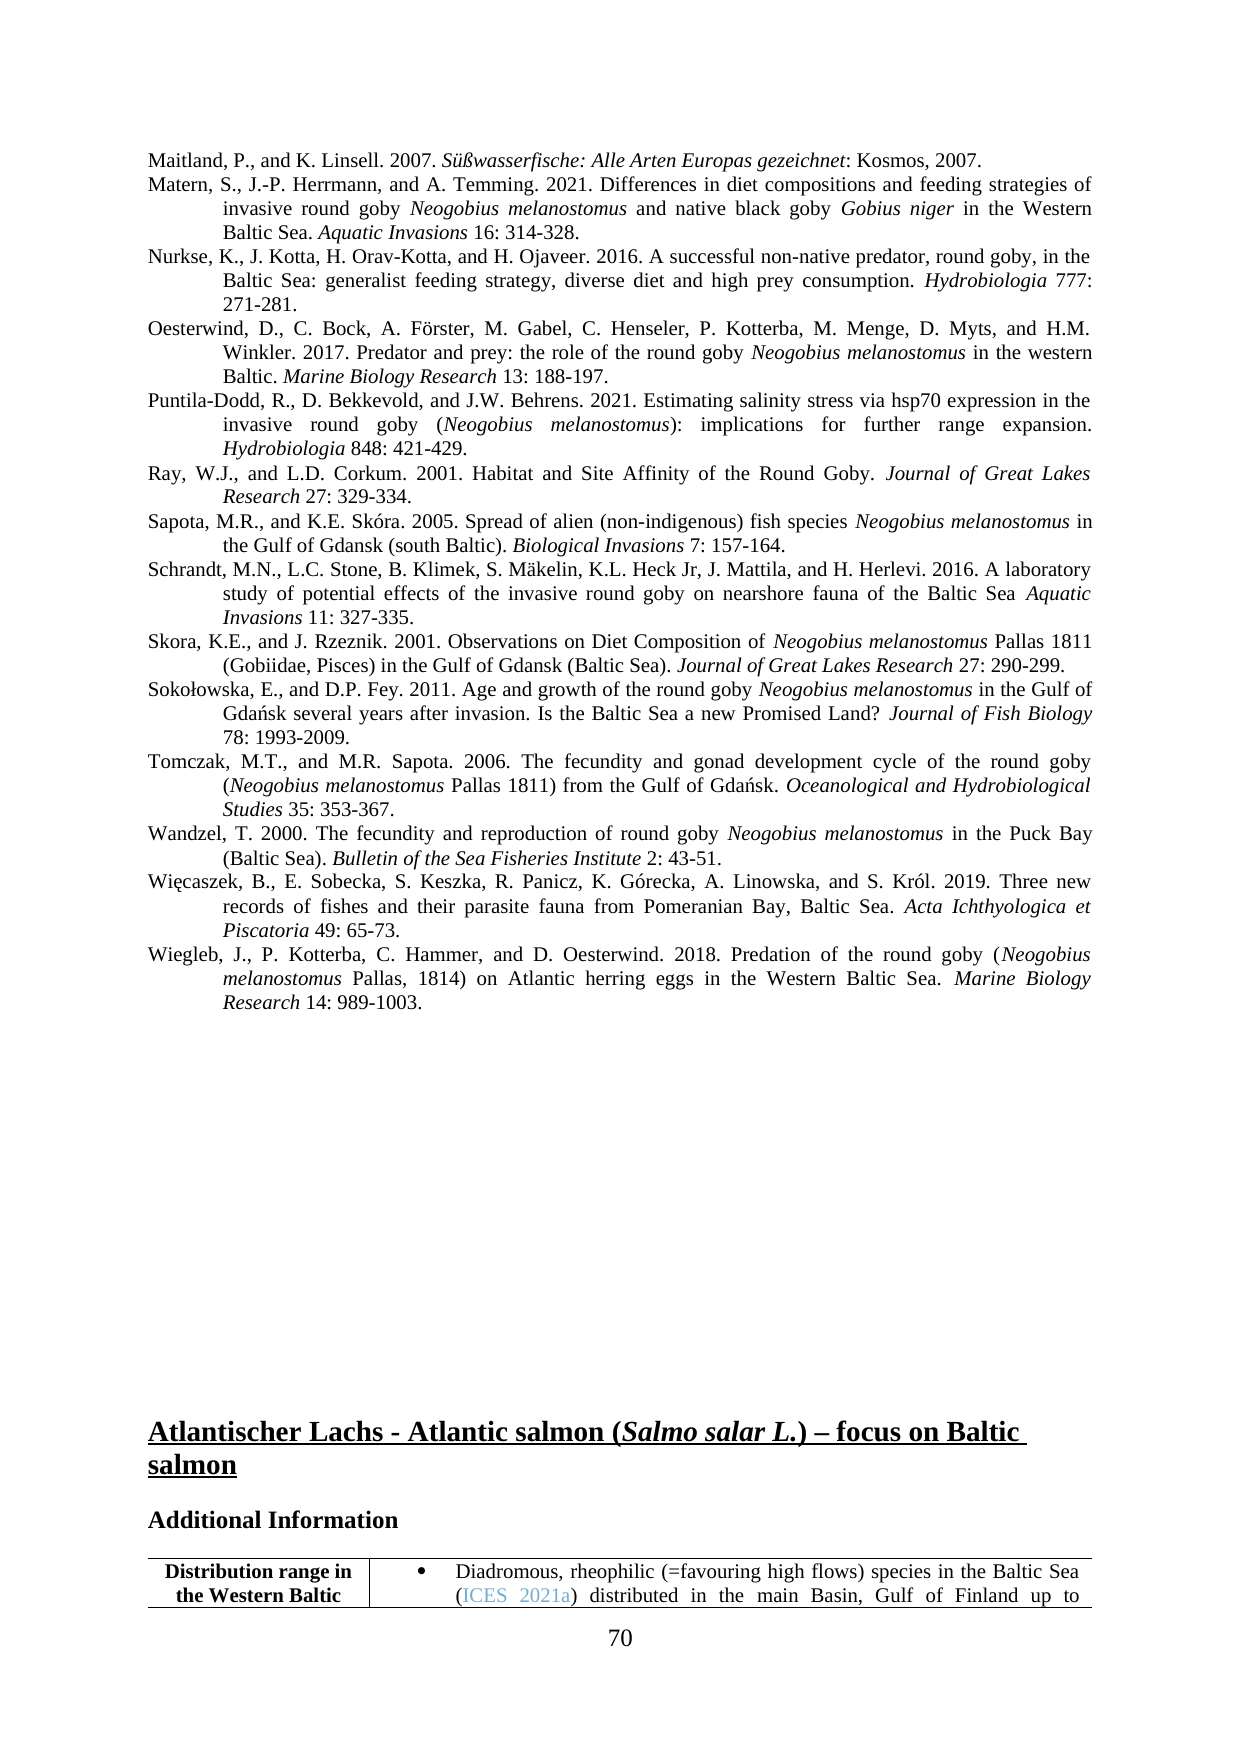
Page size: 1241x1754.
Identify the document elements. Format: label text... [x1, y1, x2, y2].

text Additional Information [148, 1505, 1093, 1534]
text Atlantischer Lachs - Atlantic salmon (Salmo salar L.) – focus on Baltic salmon [148, 1414, 1093, 1481]
text Więcaszek, B., E. Sobecka, S. Keszka, R. Panicz, K. Górecka, A. Linowska, and S. Król. 2019. Three new records of fishes and their parasite fauna from Pomeranian Bay, Baltic Sea. Acta Ichthyologica et Piscatoria 49: 65-73. [148, 869, 1093, 942]
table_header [370, 1559, 1092, 1607]
text Schrandt, M.N., L.C. Stone, B. Klimek, S. Mäkelin, K.L. Heck Jr, J. Mattila, and H. Herlevi. 2016. A laboratory study of potential effects of the invasive round goby on nearshore fauna of the Baltic Sea Aquatic Invasions 11: 327-335. [148, 557, 1093, 629]
text Sapota, M.R., and K.E. Skóra. 2005. Spread of alien (non-indigenous) fish species Neogobius melanostomus in the Gulf of Gdansk (south Baltic). Biological Invasions 7: 157-164. [148, 508, 1093, 557]
text Maitland, P., and K. Linsell. 2007. Süßwasserfische: Alle Arten Europas gezeichnet: Kosmos, 2007. [148, 148, 1093, 172]
text Ray, W.J., and L.D. Corkum. 2001. Habitat and Site Affinity of the Round Goby. Journal of Great Lakes Research 27: 329-334. [148, 460, 1093, 508]
text Wiegleb, J., P. Kotterba, C. Hammer, and D. Oesterwind. 2018. Predation of the round goby (Neogobius melanostomus Pallas, 1814) on Atlantic herring eggs in the Western Baltic Sea. Marine Biology Research 14: 989-1003. [148, 942, 1093, 1014]
text Skora, K.E., and J. Rzeznik. 2001. Observations on Diet Composition of Neogobius melanostomus Pallas 1811 (Gobiidae, Pisces) in the Gulf of Gdansk (Baltic Sea). Journal of Great Lakes Research 27: 290-299. [148, 629, 1093, 677]
text Oesterwind, D., C. Bock, A. Förster, M. Gabel, C. Henseler, P. Kotterba, M. Menge, D. Myts, and H.M. Winkler. 2017. Predator and prey: the role of the round goby Neogobius melanostomus in the western Baltic. Marine Biology Research 13: 188-197. [148, 316, 1093, 388]
text Puntila-Dodd, R., D. Bekkevold, and J.W. Behrens. 2021. Estimating salinity stress via hsp70 expression in the invasive round goby (Neogobius melanostomus): implications for further range expansion. Hydrobiologia 848: 421-429. [148, 388, 1093, 460]
text Wandzel, T. 2000. The fecundity and reproduction of round goby Neogobius melanostomus in the Puck Bay (Baltic Sea). Bulletin of the Sea Fisheries Institute 2: 43-51. [148, 821, 1093, 869]
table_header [148, 1559, 369, 1607]
text Matern, S., J.-P. Herrmann, and A. Temming. 2021. Differences in diet compositions and feeding strategies of invasive round goby Neogobius melanostomus and native black goby Gobius niger in the Western Baltic Sea. Aquatic Invasions 16: 314-328. [148, 172, 1093, 244]
text Nurkse, K., J. Kotta, H. Orav-Kotta, and H. Ojaveer. 2016. A successful non-native predator, round goby, in the Baltic Sea: generalist feeding strategy, diverse diet and high prey consumption. Hydrobiologia 777: 271-281. [148, 244, 1093, 316]
text Tomczak, M.T., and M.R. Sapota. 2006. The fecundity and gonad development cycle of the round goby (Neogobius melanostomus Pallas 1811) from the Gulf of Gdańsk. Oceanological and Hydrobiological Studies 35: 353-367. [148, 749, 1093, 821]
text Sokołowska, E., and D.P. Fey. 2011. Age and growth of the round goby Neogobius melanostomus in the Gulf of Gdańsk several years after invasion. Is the Baltic Sea a new Promised Land? Journal of Fish Biology 78: 1993-2009. [148, 677, 1093, 749]
